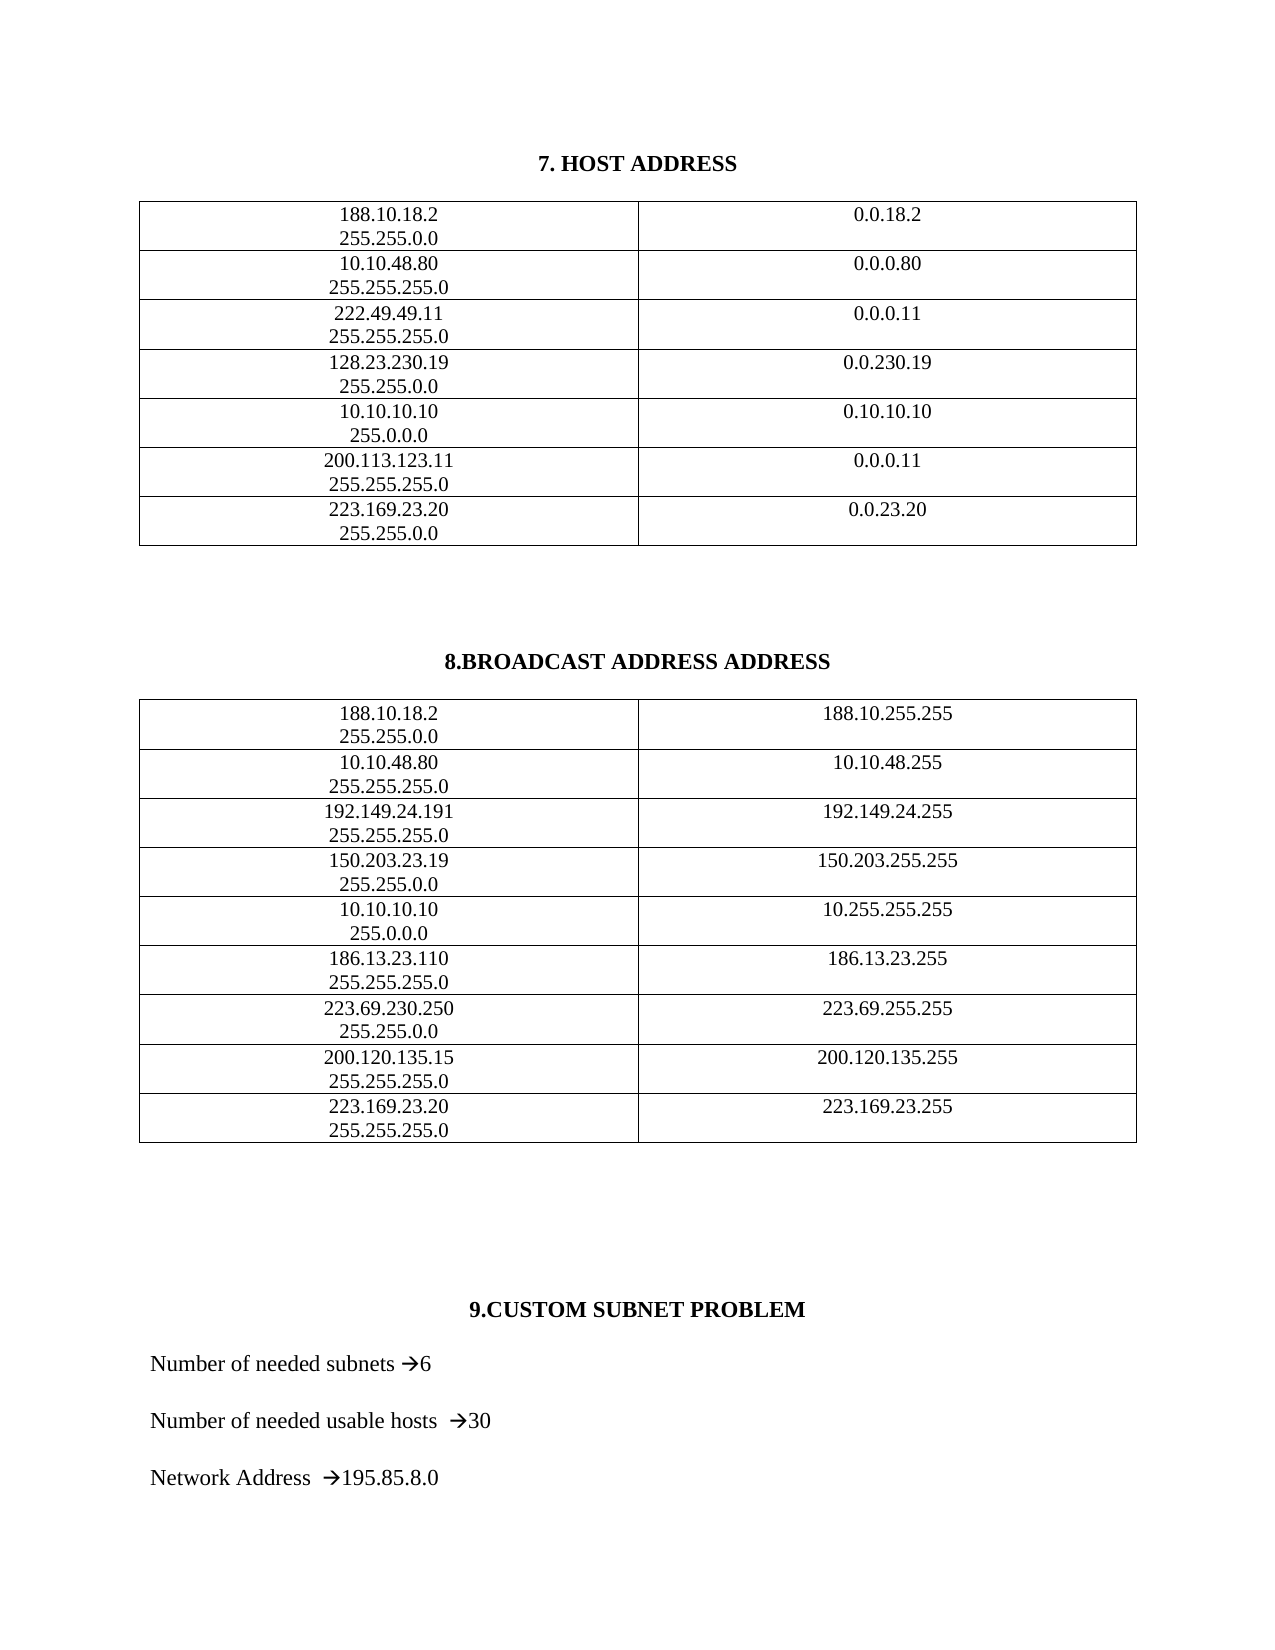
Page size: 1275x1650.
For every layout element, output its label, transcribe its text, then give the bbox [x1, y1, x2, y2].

table_header 188.10.18.2 255.255.0.0 [140, 700, 638, 748]
table_cell 223.69.255.255 [639, 995, 1136, 1043]
table_cell 128.23.230.19 255.255.0.0 [140, 350, 638, 398]
text Number of needed subnets 🡪6 [150, 1347, 1125, 1378]
table_cell 0.0.23.20 [639, 497, 1136, 545]
table_cell 186.13.23.255 [639, 946, 1136, 994]
table_cell 192.149.24.255 [639, 799, 1136, 847]
table_cell 222.49.49.11 255.255.255.0 [140, 300, 638, 348]
table_cell 223.169.23.255 [639, 1094, 1136, 1142]
table_cell 0.0.230.19 [639, 350, 1136, 398]
text 8.BROADCAST ADDRESS ADDRESS [150, 648, 1125, 675]
table_cell 10.255.255.255 [639, 897, 1136, 945]
table_cell 10.10.48.80 255.255.255.0 [140, 750, 638, 798]
table_header 188.10.18.2 255.255.0.0 [140, 202, 638, 250]
table_header 188.10.255.255 [639, 700, 1136, 748]
table_cell 10.10.48.80 255.255.255.0 [140, 251, 638, 299]
table_header 0.0.18.2 [639, 202, 1136, 250]
table_cell 200.113.123.11 255.255.255.0 [140, 448, 638, 496]
table_cell 200.120.135.15 255.255.255.0 [140, 1045, 638, 1093]
table_cell 192.149.24.191 255.255.255.0 [140, 799, 638, 847]
table_cell 150.203.255.255 [639, 848, 1136, 896]
table_cell 0.10.10.10 [639, 399, 1136, 447]
text Number of needed usable hosts 🡪30 [150, 1404, 1125, 1435]
table_cell 0.0.0.80 [639, 251, 1136, 299]
table_cell 10.10.10.10 255.0.0.0 [140, 399, 638, 447]
text 9.CUSTOM SUBNET PROBLEM [150, 1296, 1125, 1322]
table_cell 223.69.230.250 255.255.0.0 [140, 995, 638, 1043]
text 7. HOST ADDRESS [150, 150, 1125, 176]
table_cell 200.120.135.255 [639, 1045, 1136, 1093]
table_cell 0.0.0.11 [639, 448, 1136, 496]
table_cell 10.10.48.255 [639, 750, 1136, 798]
table_cell 223.169.23.20 255.255.0.0 [140, 497, 638, 545]
table_cell 223.169.23.20 255.255.255.0 [140, 1094, 638, 1142]
table_cell 150.203.23.19 255.255.0.0 [140, 848, 638, 896]
text Network Address 🡪195.85.8.0 [150, 1461, 1125, 1492]
table_cell 0.0.0.11 [639, 300, 1136, 348]
table_cell 10.10.10.10 255.0.0.0 [140, 897, 638, 945]
table_cell 186.13.23.110 255.255.255.0 [140, 946, 638, 994]
